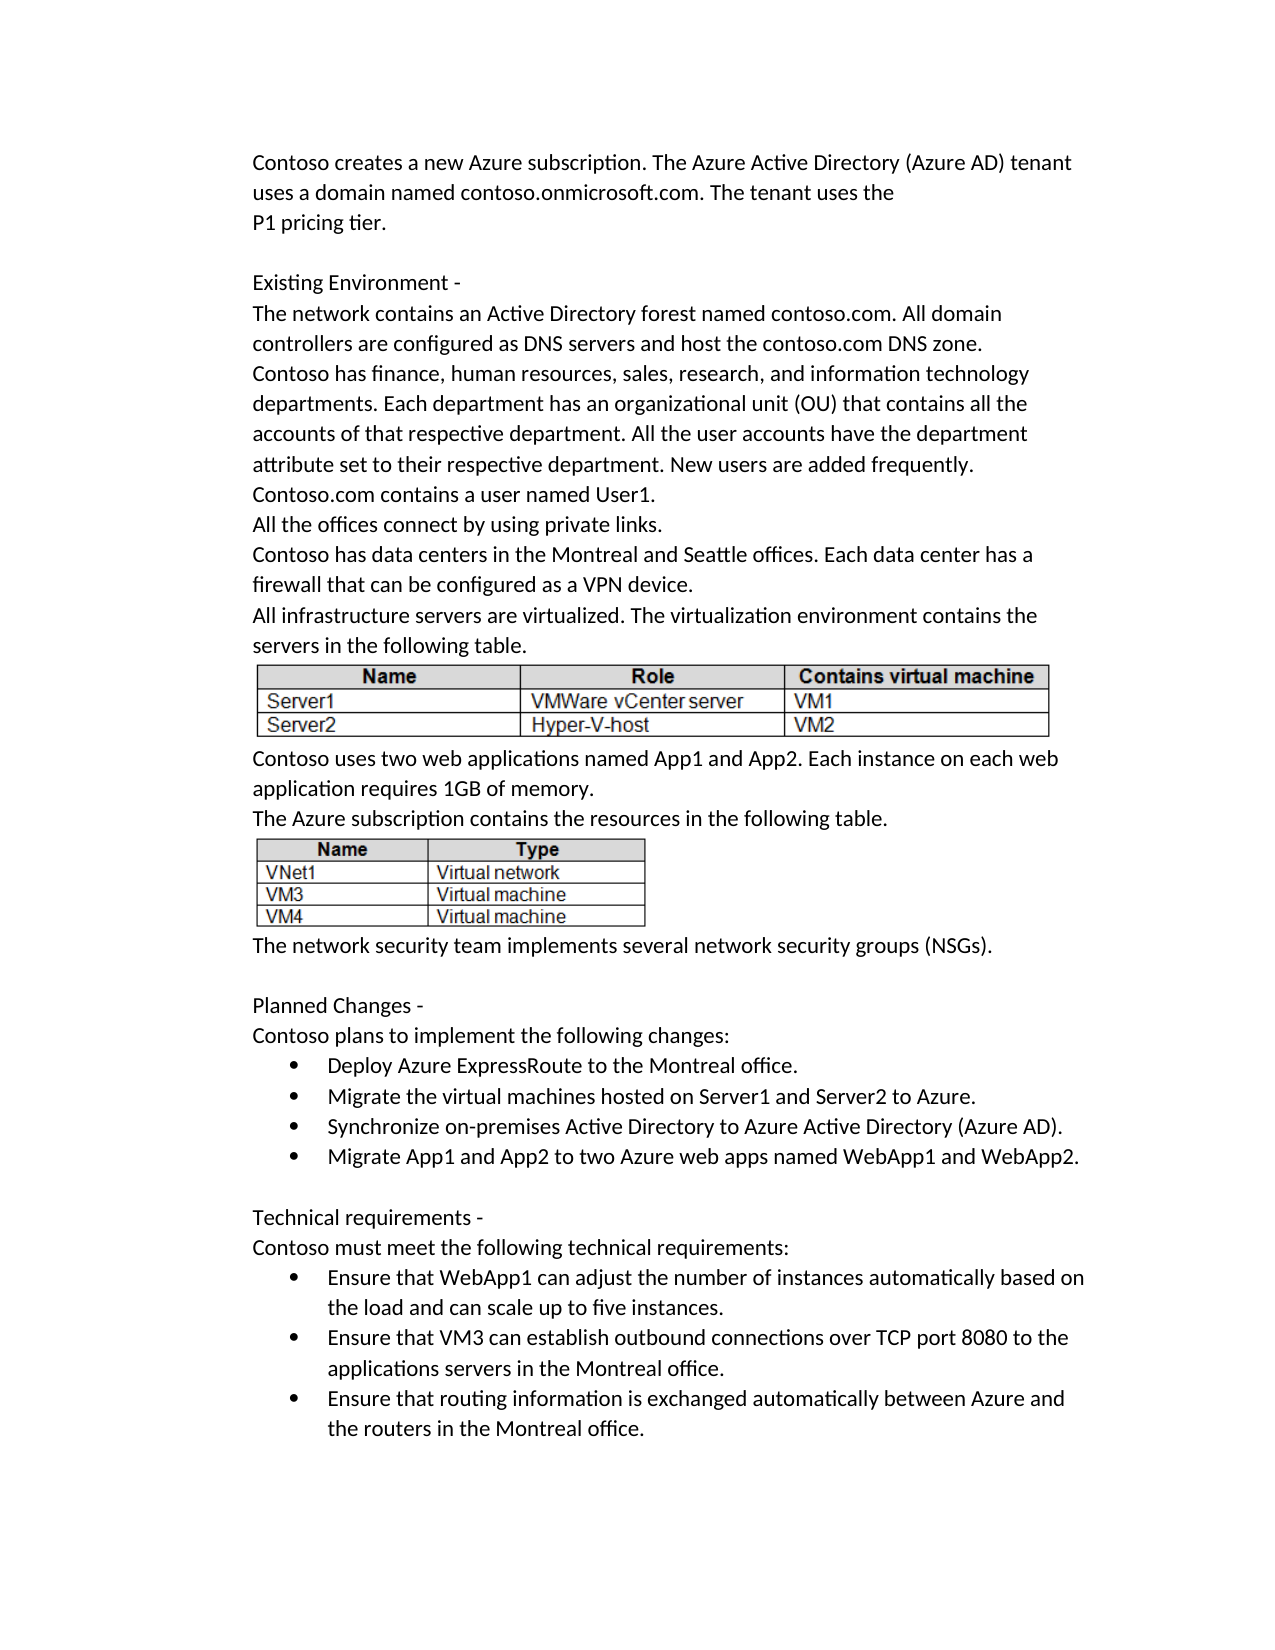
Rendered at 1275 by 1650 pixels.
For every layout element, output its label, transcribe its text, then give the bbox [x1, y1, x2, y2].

text Contoso has finance, human resources, sales, research, and information technology departments. Each department has an organizational unit (OU) that contains all the accounts of that respective department. All the user accounts have the department attribute set to their respective department. New users are added frequently. [252, 359, 1098, 478]
list Ensure that routing information is exchanged automatically between Azure and the routers in the Montreal office. [290, 1384, 1098, 1442]
list Ensure that VM3 can establish outbound connections over TCP port 8080 to the applications servers in the Montreal office. [290, 1323, 1098, 1382]
text P1 pricing tier. [252, 208, 1098, 236]
text Planned Changes - [252, 991, 1098, 1019]
list Migrate App1 and App2 to two Azure web apps named WebApp1 and WebApp2. [290, 1142, 1098, 1170]
list Ensure that WebApp1 can adjust the number of instances automatically based on the load and can scale up to five instances. [290, 1263, 1098, 1321]
text All infrastructure servers are virtualized. The virtualization environment contains the servers in the following table. [252, 601, 1098, 659]
text Contoso plans to implement the following changes: [252, 1021, 1098, 1049]
picture [252, 661, 1052, 742]
text Contoso must meet the following technical requirements: [252, 1233, 1098, 1261]
text Contoso creates a new Azure subscription. The Azure Active Directory (Azure AD) tenant uses a domain named contoso.onmicrosoft.com. The tenant uses the [252, 148, 1098, 206]
text Technical requirements - [252, 1203, 1098, 1231]
text The network contains an Active Directory forest named contoso.com. All domain controllers are configured as DNS servers and host the contoso.com DNS zone. [252, 299, 1098, 357]
text Contoso has data centers in the Montreal and Seattle offices. Each data center has a firewall that can be configured as a VPN device. [252, 540, 1098, 598]
text Contoso uses two web applications named App1 and App2. Each instance on each web application requires 1GB of memory. [252, 744, 1098, 802]
list Migrate the virtual machines hosted on Server1 and Server2 to Azure. [290, 1082, 1098, 1110]
text The network security team implements several network security groups (NSGs). [252, 931, 1098, 959]
text Contoso.com contains a user named User1. [252, 480, 1098, 508]
text Existing Environment - [252, 268, 1098, 296]
list Deploy Azure ExpressRoute to the Montreal office. [290, 1052, 1098, 1079]
list Synchronize on-premises Active Directory to Azure Active Directory (Azure AD). [290, 1112, 1098, 1140]
text The Azure subscription contains the resources in the following table. [252, 804, 1098, 832]
text All the offices connect by using private links. [252, 510, 1098, 538]
picture [252, 834, 649, 929]
